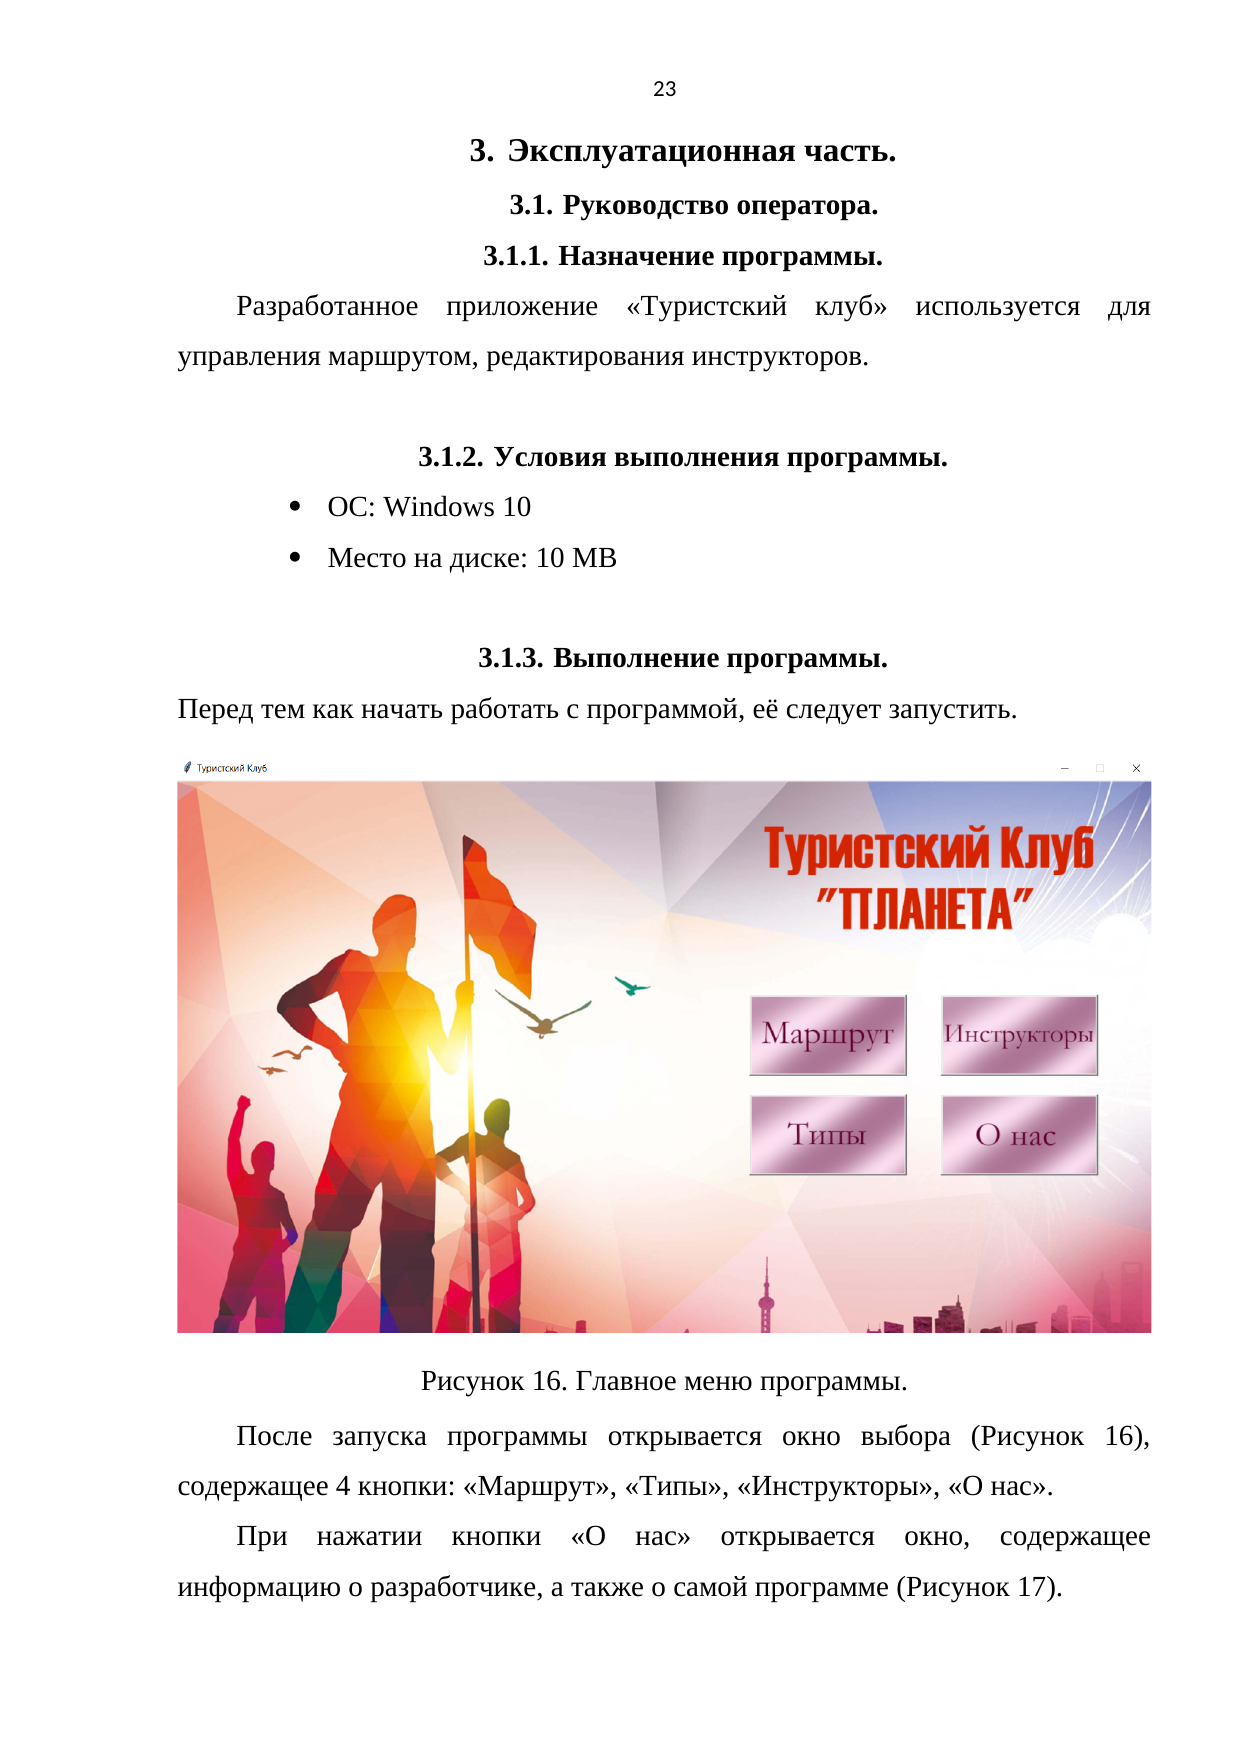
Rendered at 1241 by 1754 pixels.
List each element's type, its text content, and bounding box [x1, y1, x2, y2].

text При нажатии кнопки «О нас» открывается окно, содержащее информацию о разработчике, а также о самой программе (Рисунок 17). [177, 1518, 1152, 1602]
picture [177, 757, 1152, 1333]
text Рисунок 16. Главное меню программы. [177, 1363, 1152, 1397]
text Разработанное приложение «Туристский клуб» используется для управления маршрутом, редактирования инструкторов. [177, 288, 1152, 372]
list ОС: Windows 10 [290, 489, 1152, 523]
text Перед тем как начать работать с программой, её следует запустить. [177, 691, 1152, 724]
subtitle Руководство оператора. [236, 187, 1152, 221]
text После запуска программы открывается окно выбора (Рисунок 16), содержащее 4 кнопки: «Маршрут», «Типы», «Инструкторы», «О нас». [177, 1418, 1152, 1502]
subtitle Выполнение программы. [215, 640, 1152, 674]
list Место на диске: 10 MB [290, 540, 1152, 573]
subtitle Условия выполнения программы. [215, 439, 1152, 472]
subtitle Эксплуатационная часть. [215, 130, 1152, 168]
subtitle Назначение программы. [215, 238, 1152, 271]
